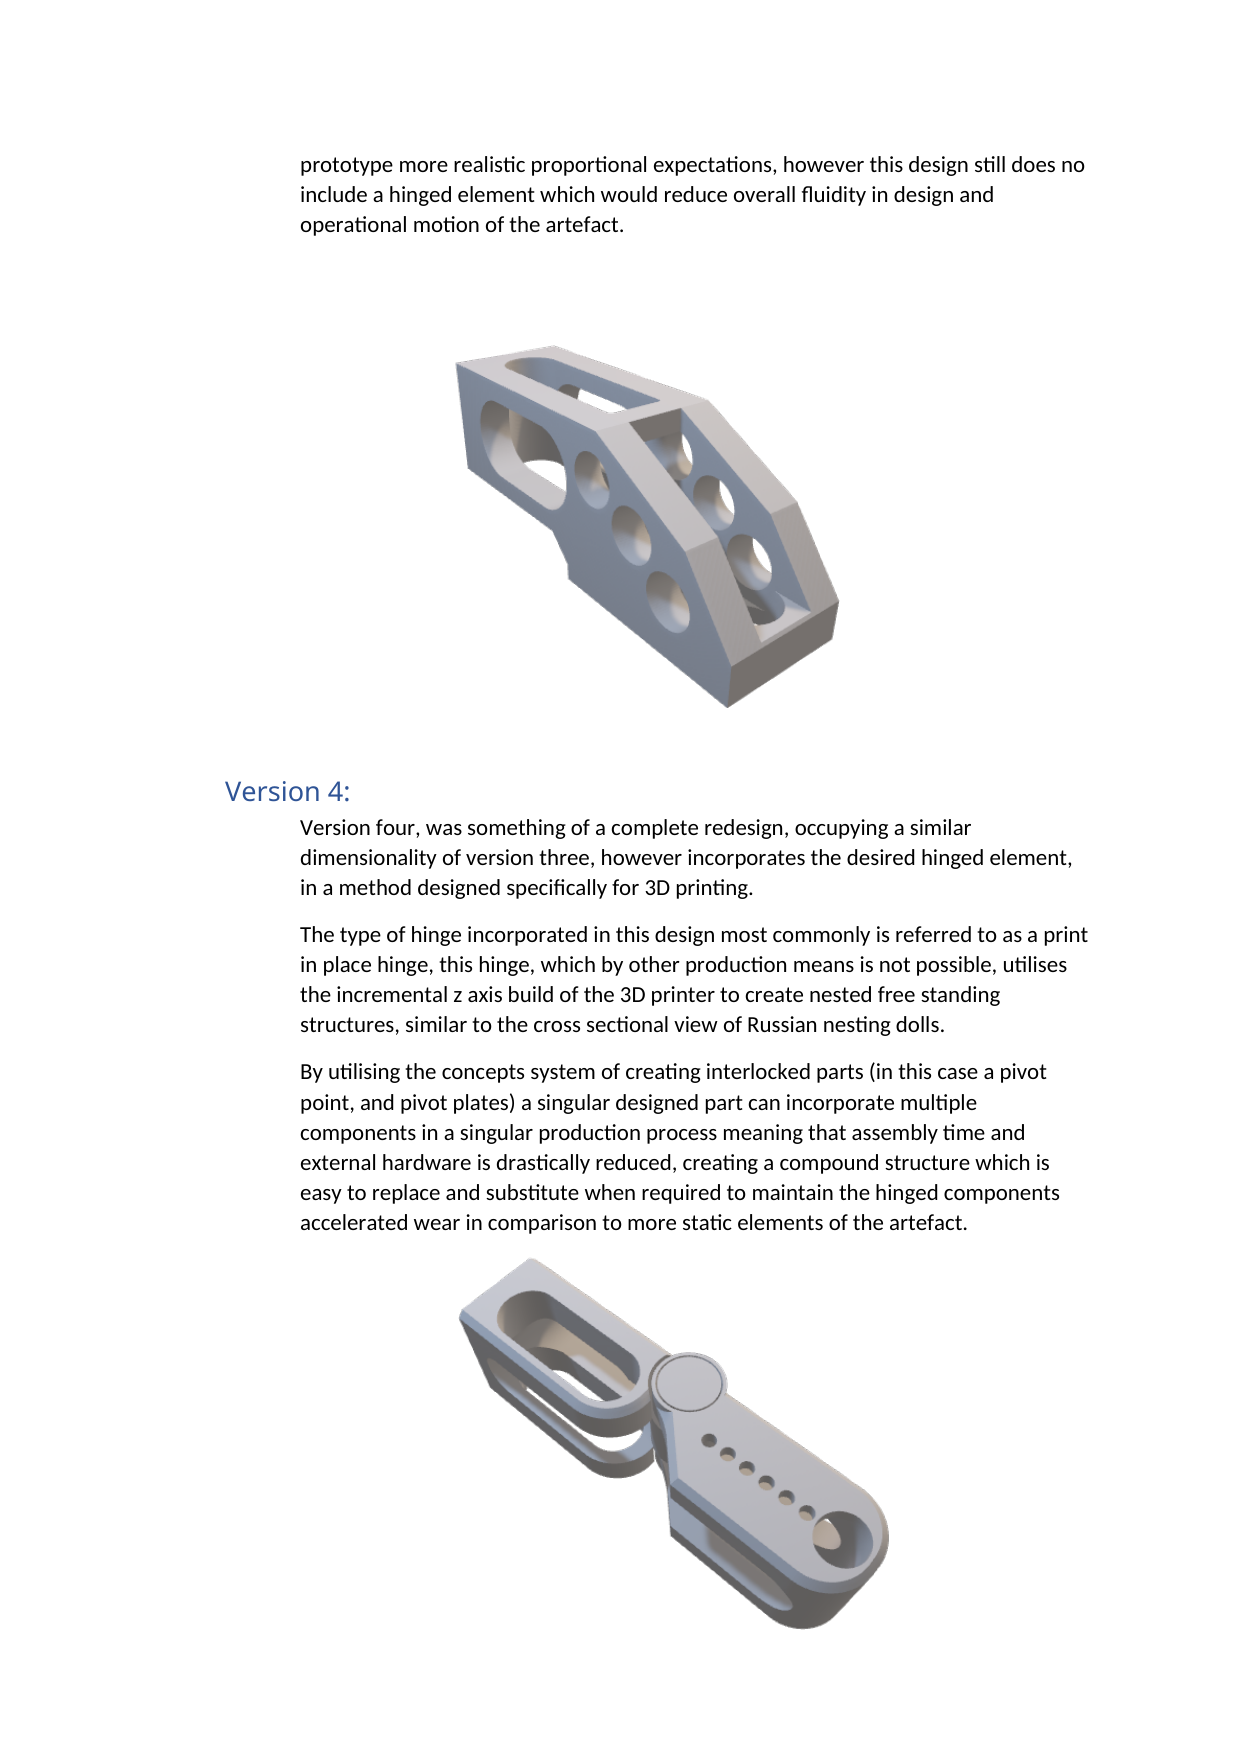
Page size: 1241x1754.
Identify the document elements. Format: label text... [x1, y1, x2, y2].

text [300, 150, 1090, 238]
subtitle Version 4: [150, 773, 1090, 810]
picture [396, 259, 844, 708]
text By utilising the concepts system of creating interlocked parts (in this case a pivot point, and pivot plates) a singular designed part can incorporate multiple components in a singular production process meaning that assembly time and external hardware is drastically reduced, creating a compound structure which is easy to replace and substitute when required to maintain the hinged components accelerated wear in comparison to more static elements of the artefact. [300, 1057, 1090, 1237]
picture [448, 1238, 896, 1636]
text Version four, was something of a complete redesign, occupying a similar dimensionality of version three, however incorporates the desired hinged element, in a method designed specifically for 3D printing. [300, 813, 1090, 901]
text The type of hinge incorporated in this design most commonly is referred to as a print in place hinge, this hinge, which by other production means is not possible, utilises the incremental z axis build of the 3D printer to create nested free standing structures, similar to the cross sectional view of Russian nesting dolls. [300, 920, 1090, 1039]
